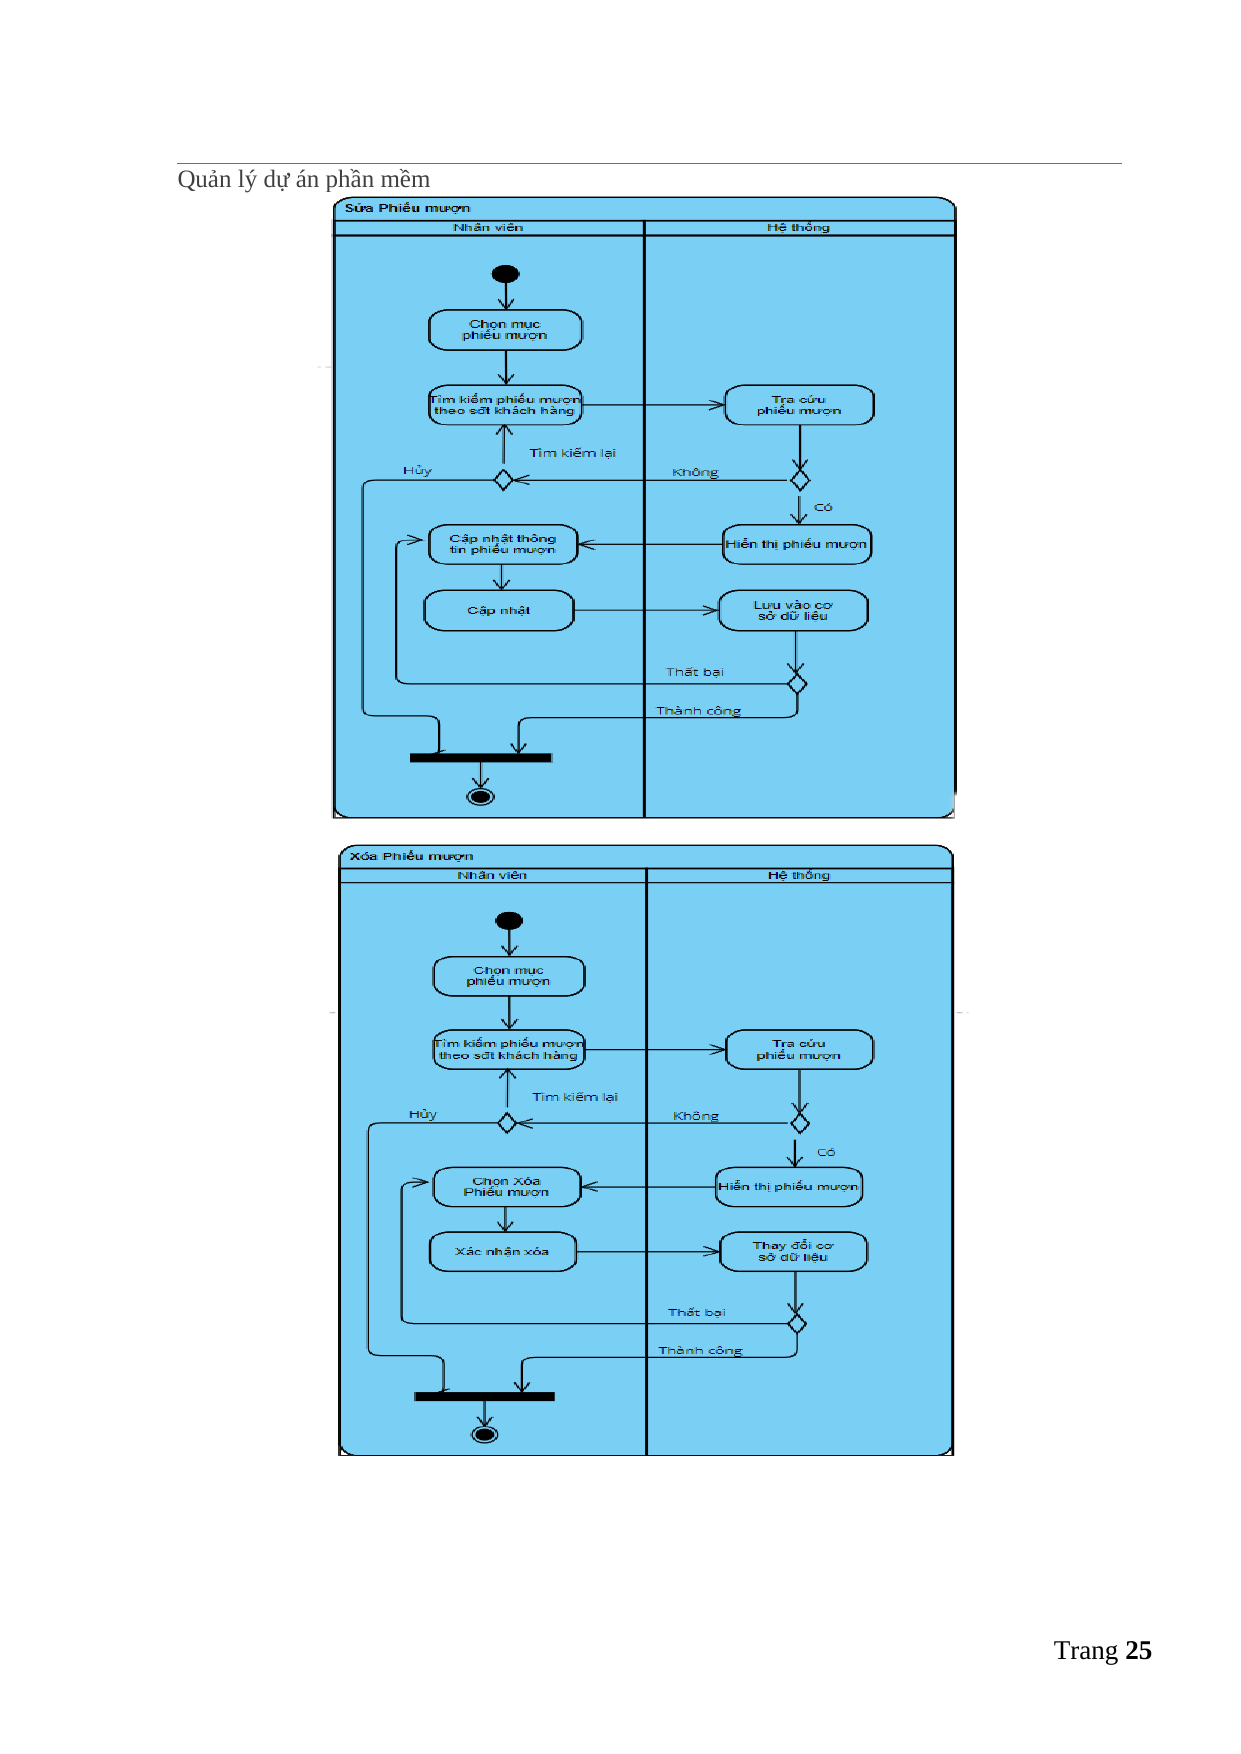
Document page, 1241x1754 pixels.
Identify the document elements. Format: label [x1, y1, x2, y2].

picture [327, 835, 969, 1465]
picture [317, 192, 957, 819]
